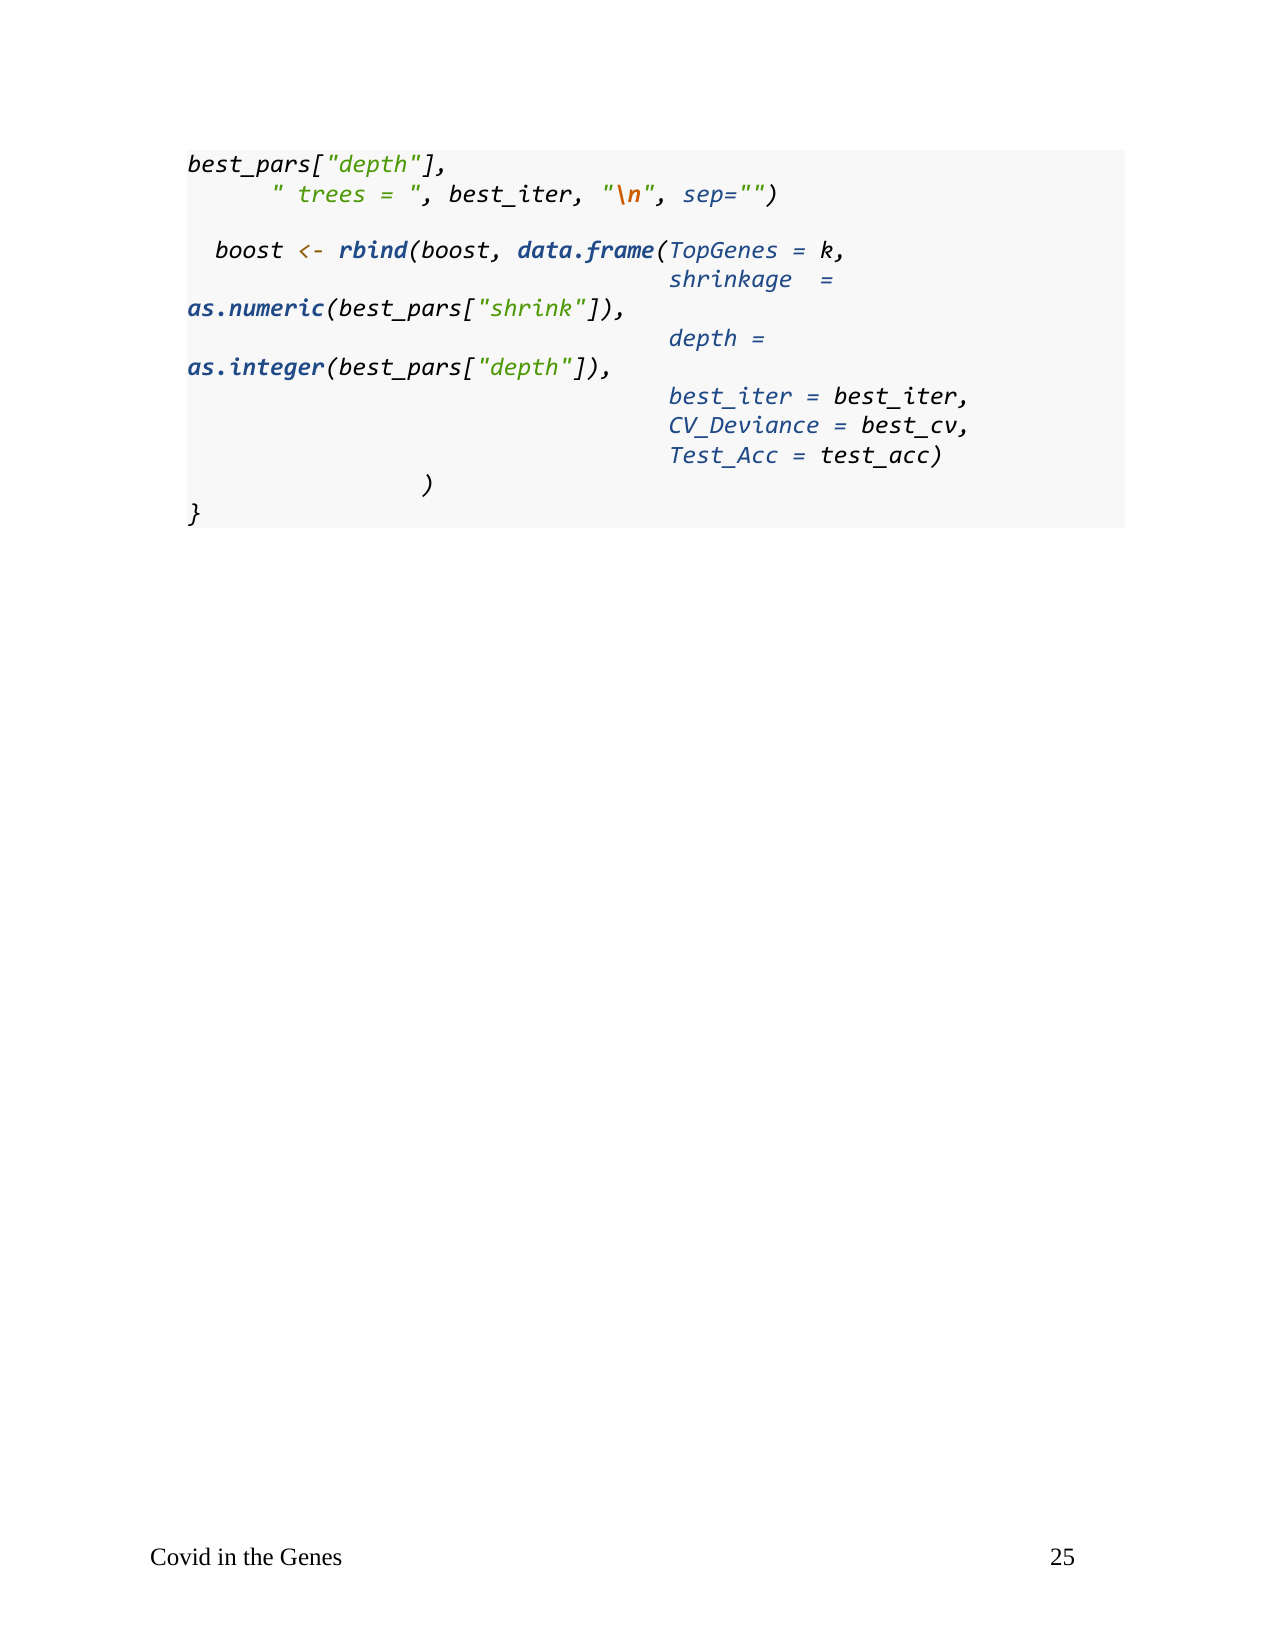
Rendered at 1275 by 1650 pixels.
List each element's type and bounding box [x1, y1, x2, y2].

text [187, 150, 1125, 528]
